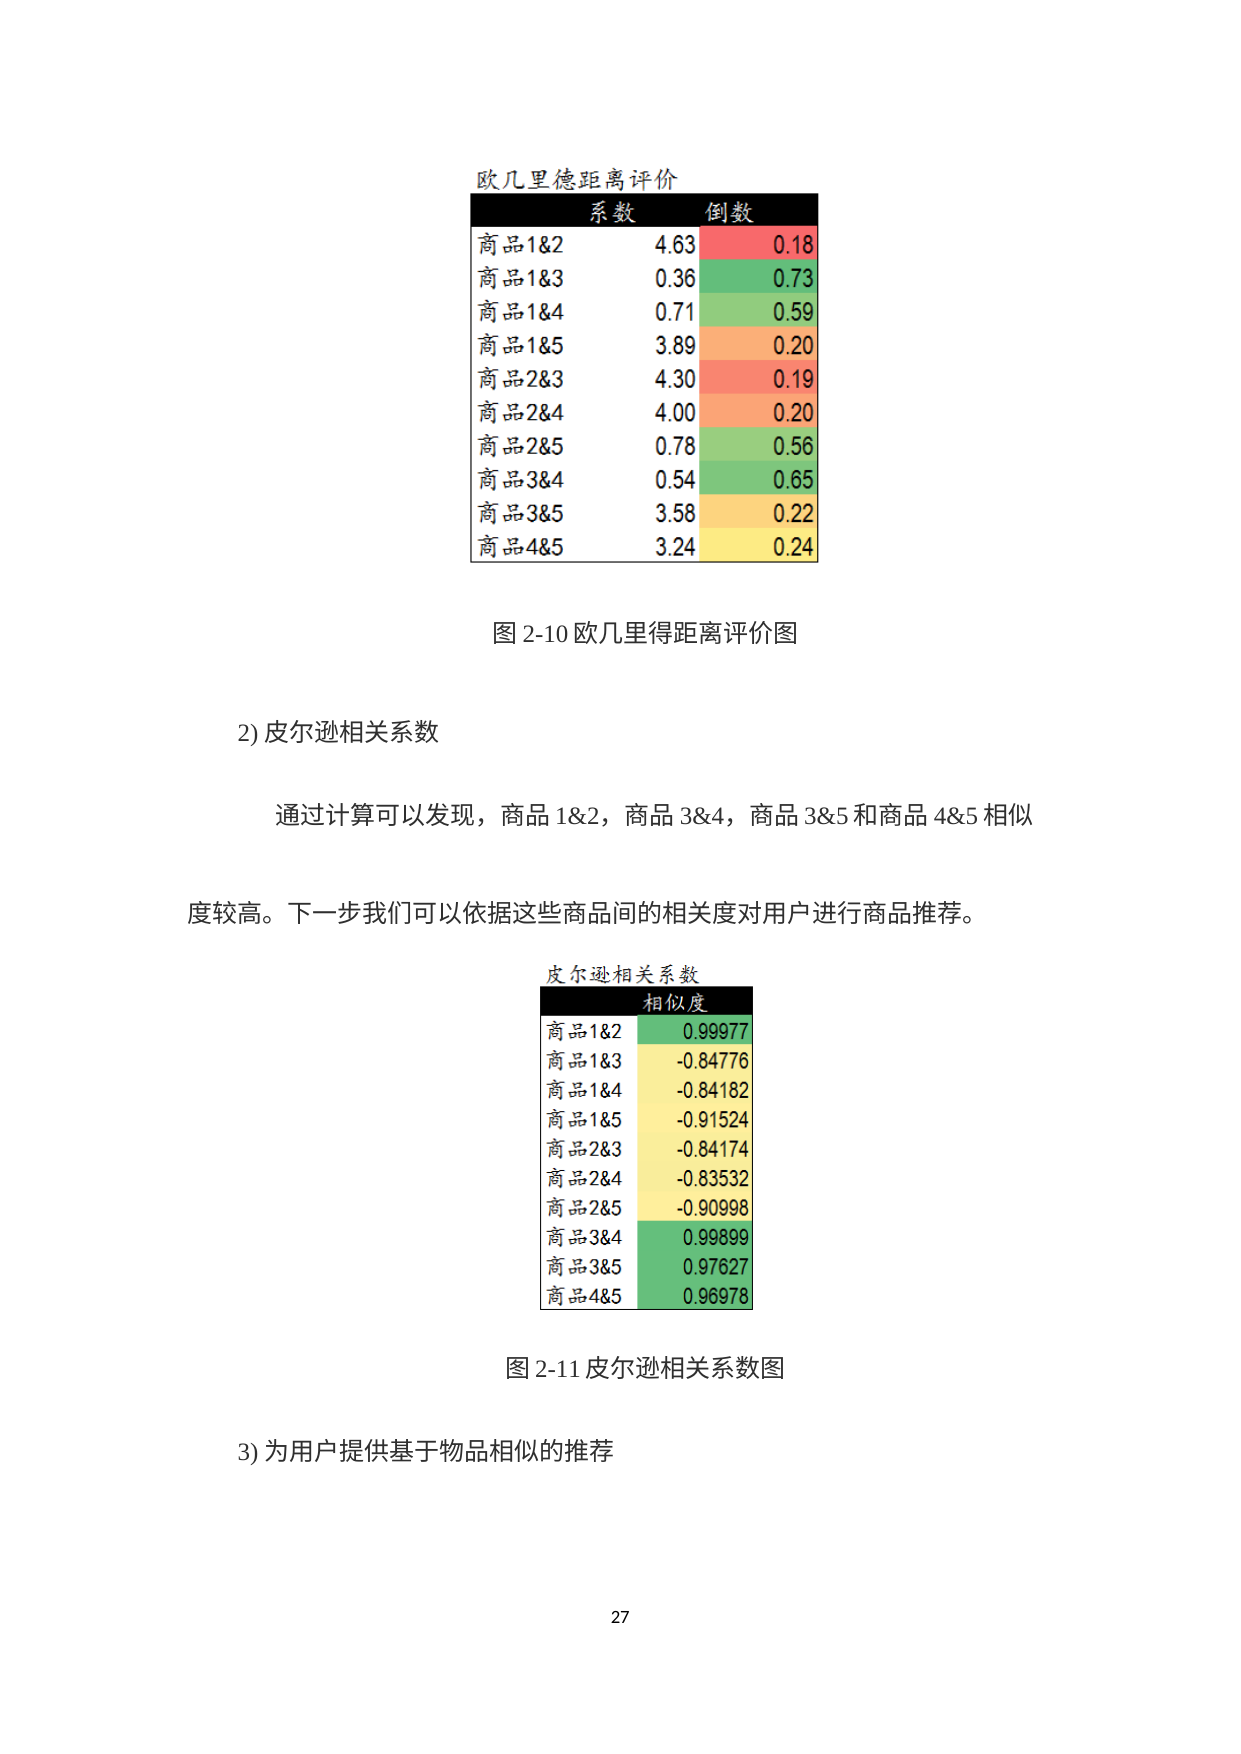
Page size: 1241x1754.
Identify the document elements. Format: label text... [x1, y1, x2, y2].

picture [467, 162, 823, 565]
text 2) 皮尔逊相关系数 [187, 698, 1053, 763]
text 图2-10欧几里得距离评价图 [187, 599, 1053, 664]
text 图2-11皮尔逊相关系数图 [187, 1334, 1053, 1399]
picture [534, 962, 756, 1311]
text 通过计算可以发现，商品1&2，商品3&4，商品3&5和商品4&5相似度较高。下一步我们可以依据这些商品间的相关度对用户进行商品推荐。 [187, 781, 1053, 944]
text 3) 为用户提供基于物品相似的推荐 [187, 1417, 1053, 1482]
